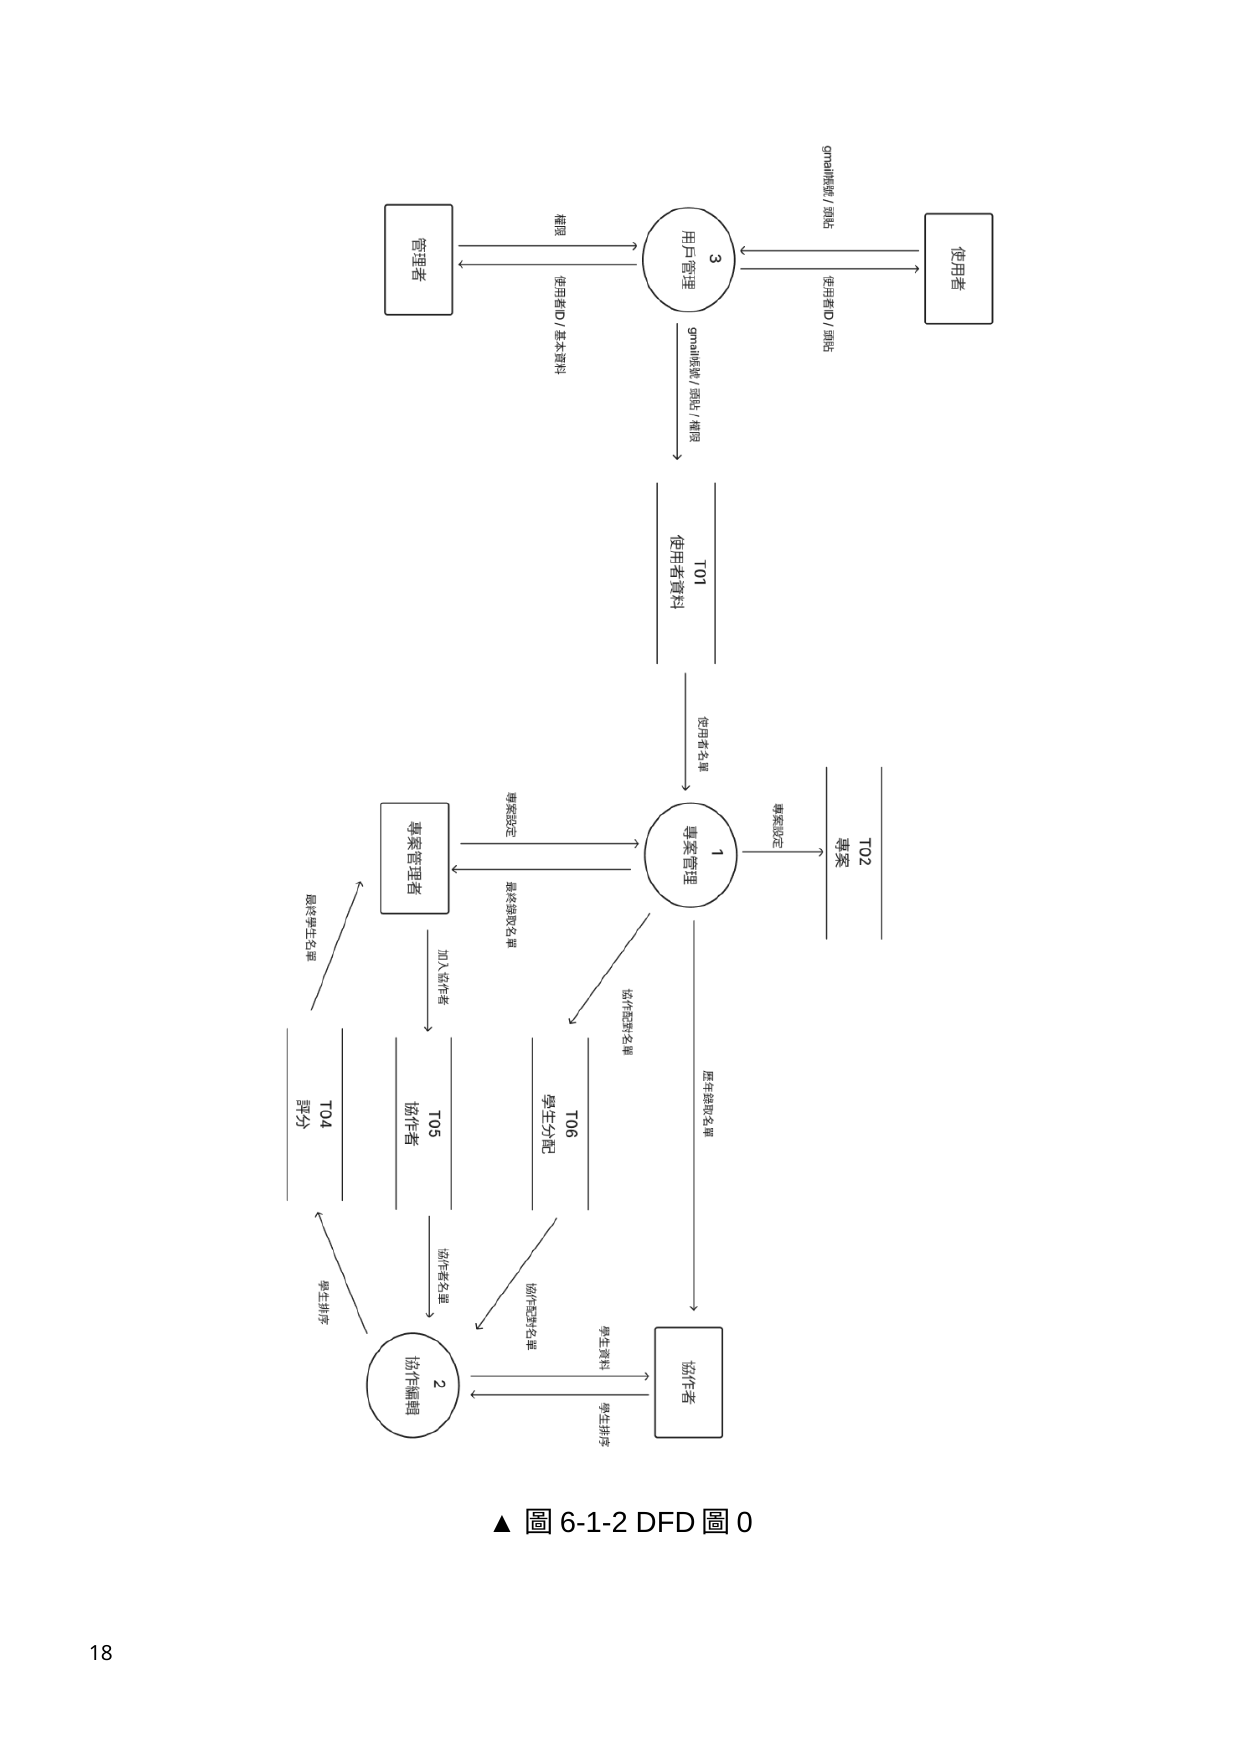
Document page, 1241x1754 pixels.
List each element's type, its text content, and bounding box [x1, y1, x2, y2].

text ▲ 圖6-1-2 DFD圖0 [89, 1482, 1152, 1557]
picture [242, 96, 1008, 1477]
